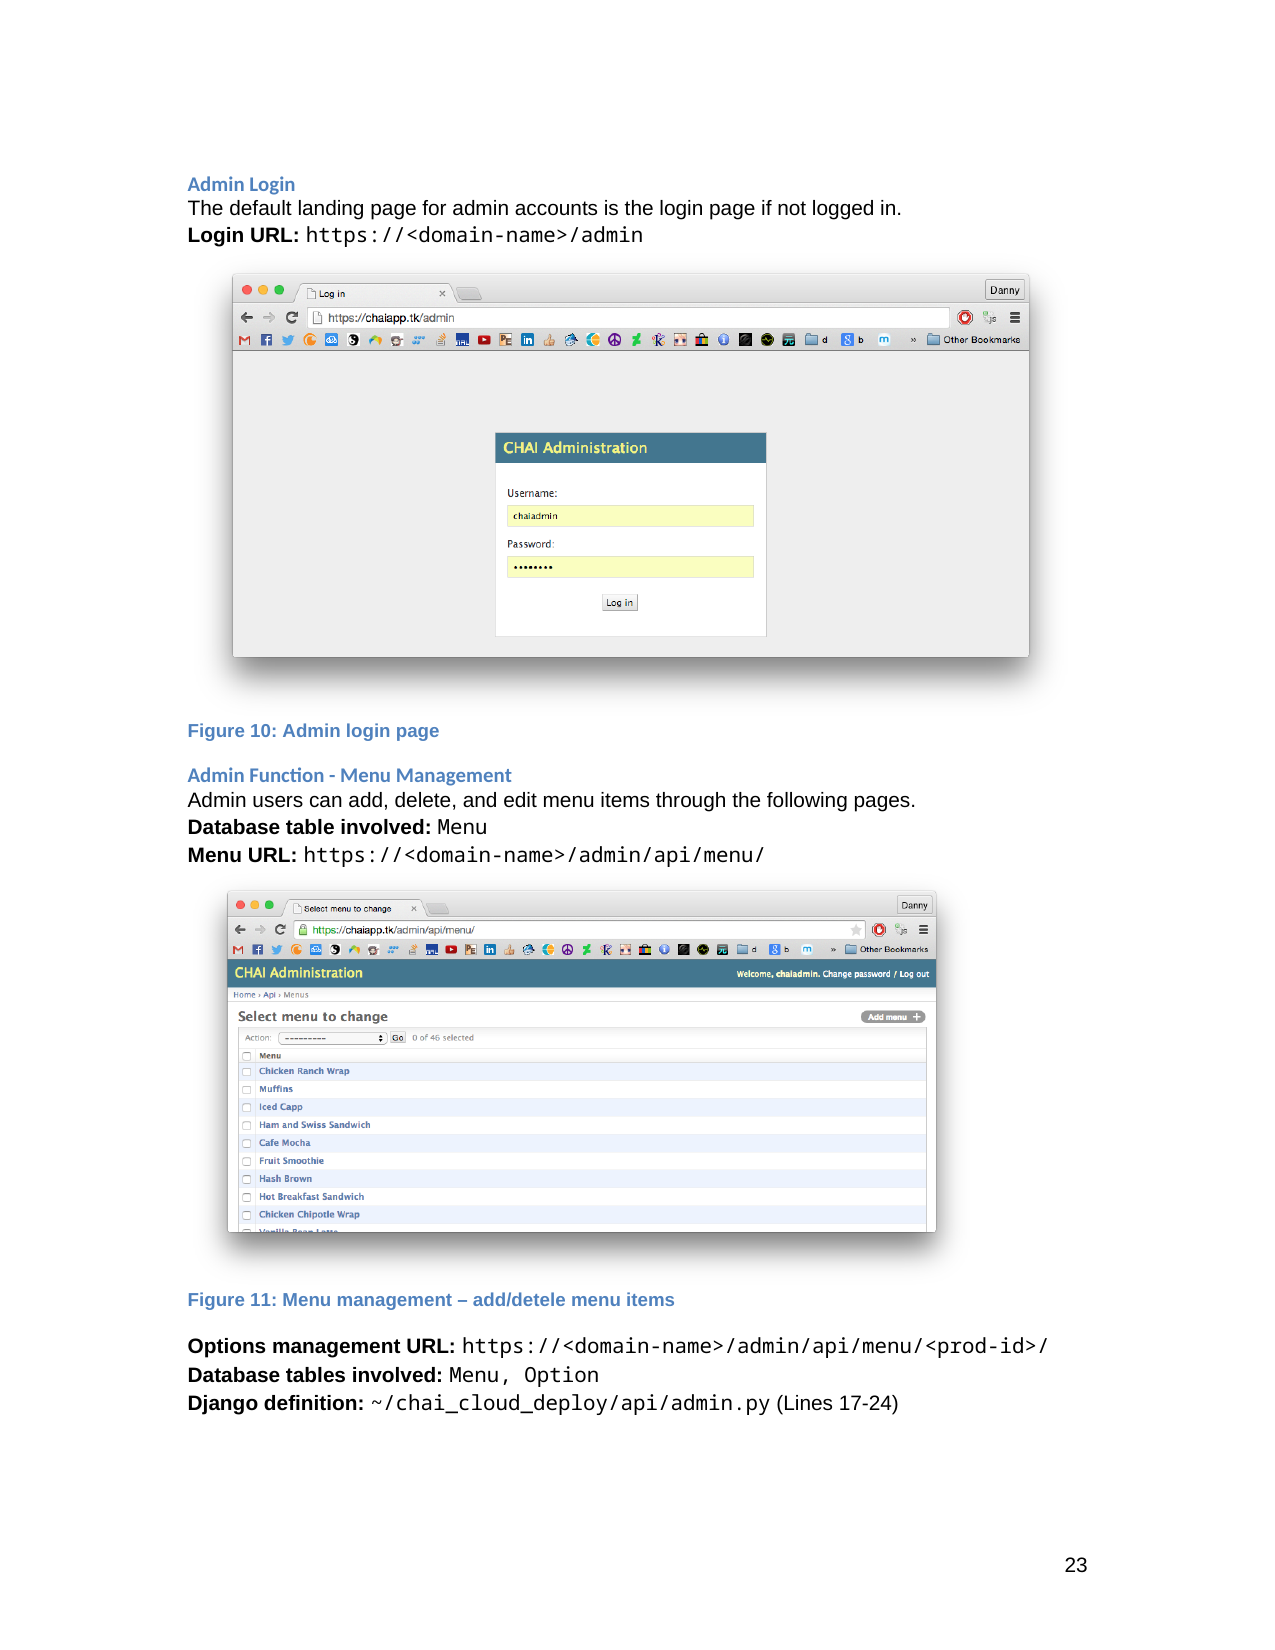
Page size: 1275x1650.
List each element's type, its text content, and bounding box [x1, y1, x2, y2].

text Figure 11: Menu management – add/detele menu items [187, 1289, 1087, 1311]
picture [187, 868, 976, 1289]
text Database table involved: Menu [187, 812, 1087, 840]
subtitle Admin Login [187, 171, 1087, 196]
text Database tables involved: Menu, Option [187, 1360, 1087, 1388]
text Options management URL: https://<domain-name>/admin/api/menu/<prod-id>/ [187, 1331, 1087, 1360]
text The default landing page for admin accounts is the login page if not logged in. [187, 196, 1087, 220]
subtitle Admin Function - Menu Management [187, 762, 1087, 788]
text Figure 10: Admin login page [187, 720, 1087, 742]
picture [187, 248, 1074, 721]
text Admin users can add, delete, and edit menu items through the following pages. [187, 788, 1087, 812]
text Django definition: ~/chai_cloud_deploy/api/admin.py (Lines 17-24) [187, 1388, 1087, 1417]
text Menu URL: https://<domain-name>/admin/api/menu/ [187, 840, 1087, 869]
